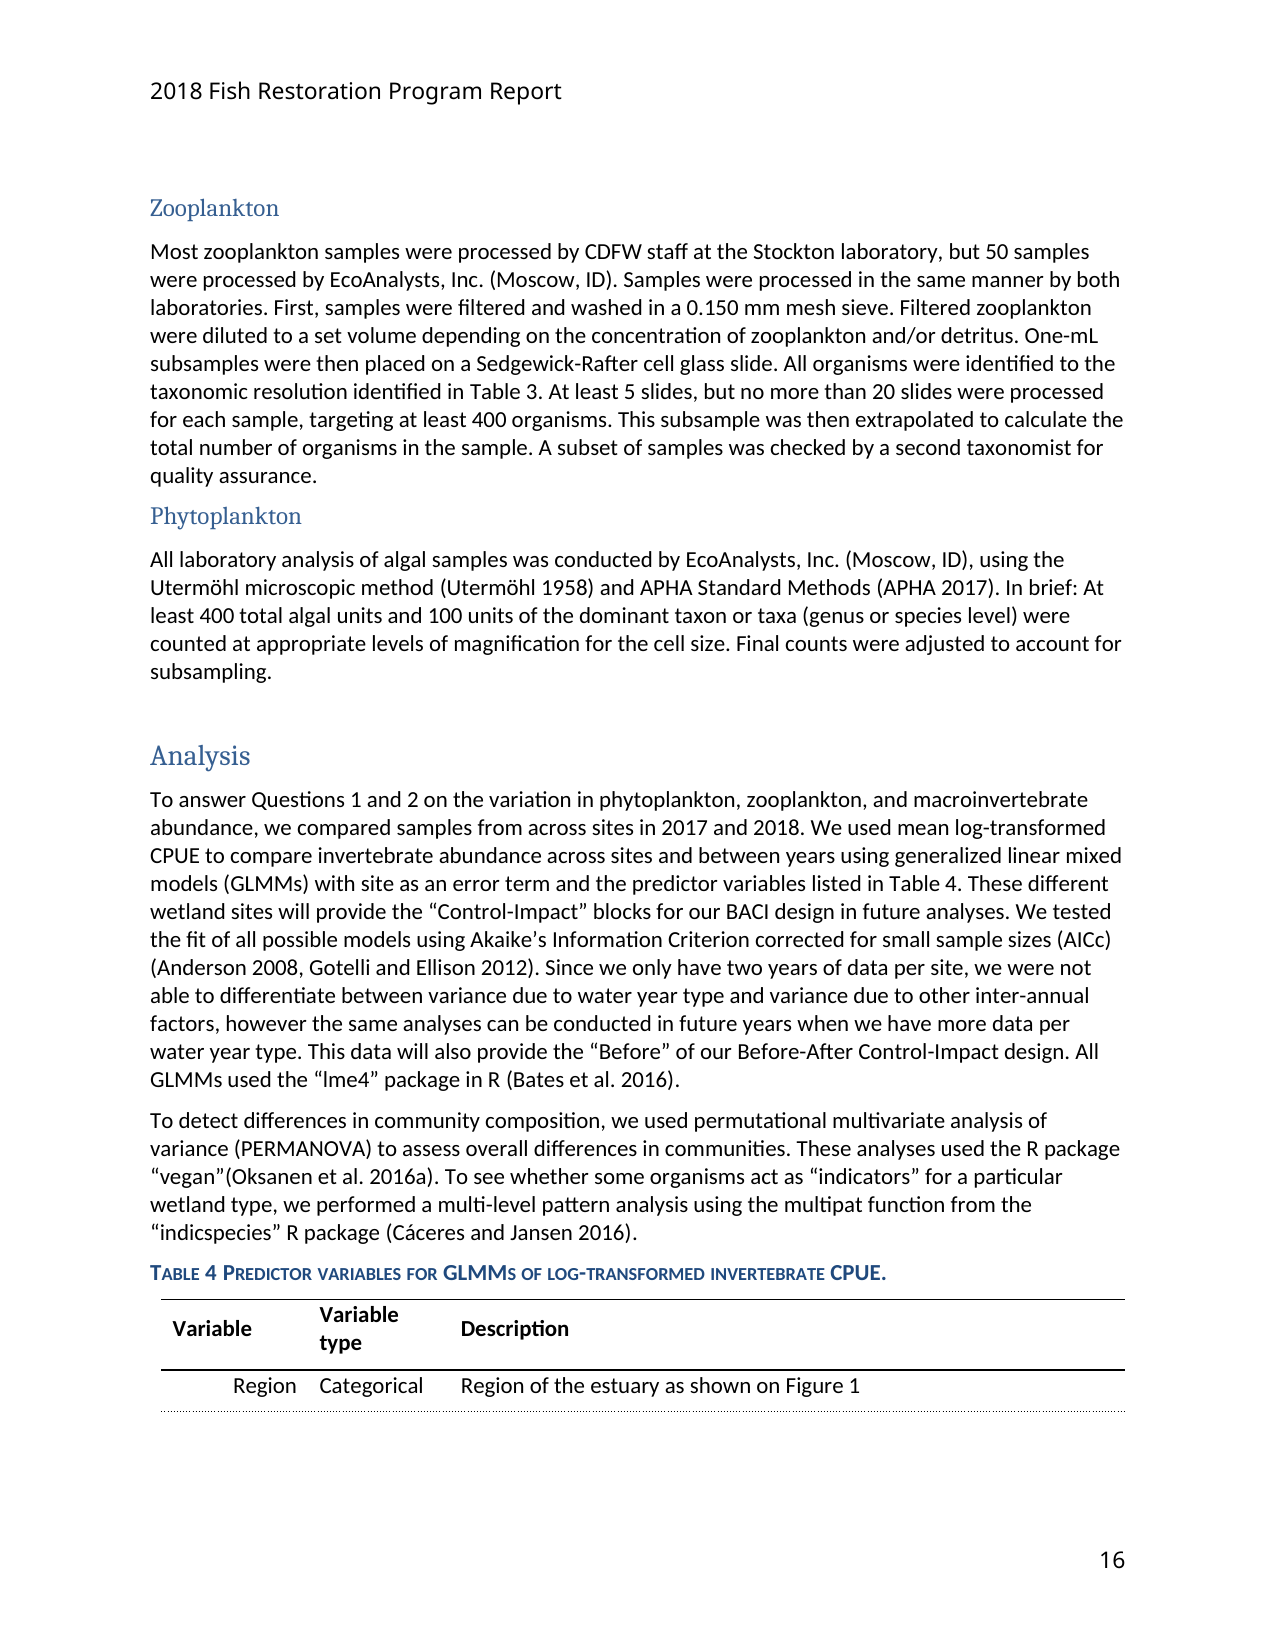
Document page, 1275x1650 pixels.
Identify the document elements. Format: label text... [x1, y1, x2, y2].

table_cell Region of the estuary as shown on Figure 1 [449, 1371, 1125, 1411]
table_cell Region [161, 1371, 308, 1411]
text To answer Questions 1 and 2 on the variation in phytoplankton, zooplankton, and macroinvertebrate abundance, we compared samples from across sites in 2017 and 2018. We used mean log-transformed CPUE to compare invertebrate abundance across sites and between years using generalized linear mixed models (GLMMs) with site as an error term and the predictor variables listed in Table 4. These different wetland sites will provide the “Control-Impact” blocks for our BACI design in future analyses. We tested the fit of all possible models using Akaike’s Information Criterion corrected for small sample sizes (AICc) (Anderson 2008, Gotelli and Ellison 2012). Since we only have two years of data per site, we were not able to differentiate between variance due to water year type and variance due to other inter-annual factors, however the same analyses can be conducted in future years when we have more data per water year type. This data will also provide the “Before” of our Before-After Control-Impact design. All GLMMs used the “lme4” package in R (Bates et al. 2016). [150, 785, 1125, 1093]
subtitle Zooplankton [150, 193, 1125, 222]
table_cell Categorical [308, 1371, 449, 1411]
subtitle Analysis [150, 739, 1125, 773]
text Most zooplankton samples were processed by CDFW staff at the Stockton laboratory, but 50 samples were processed by EcoAnalysts, Inc. (Moscow, ID). Samples were processed in the same manner by both laboratories. First, samples were filtered and washed in a 0.150 mm mesh sieve. Filtered zooplankton were diluted to a set volume depending on the concentration of zooplankton and/or detritus. One-mL subsamples were then placed on a Sedgewick-Rafter cell glass slide. All organisms were identified to the taxonomic resolution identified in Table 3. At least 5 slides, but no more than 20 slides were processed for each sample, targeting at least 400 organisms. This subsample was then extrapolated to calculate the total number of organisms in the sample. A subset of samples was checked by a second taxonomist for quality assurance. [150, 237, 1125, 489]
table_header Variable type [308, 1300, 449, 1369]
table_header Variable [161, 1300, 308, 1369]
text To detect differences in community composition, we used permutational multivariate analysis of variance (PERMANOVA) to assess overall differences in communities. These analyses used the R package “vegan”(Oksanen et al. 2016a). To see whether some organisms act as “indicators” for a particular wetland type, we performed a multi-level pattern analysis using the multipat function from the “indicspecies” R package (Cáceres and Jansen 2016). [150, 1106, 1125, 1246]
subtitle Phytoplankton [150, 502, 1125, 531]
table_header Description [449, 1300, 1125, 1369]
text Table 4 Predictor variables for GLMMs of log-transformed invertebrate CPUE. [150, 1258, 1125, 1287]
text All laboratory analysis of algal samples was conducted by EcoAnalysts, Inc. (Moscow, ID), using the Utermöhl microscopic method (Utermöhl 1958) and APHA Standard Methods (APHA 2017). In brief: At least 400 total algal units and 100 units of the dominant taxon or taxa (genus or species level) were counted at appropriate levels of magnification for the cell size. Final counts were adjusted to account for subsampling. [150, 545, 1125, 685]
